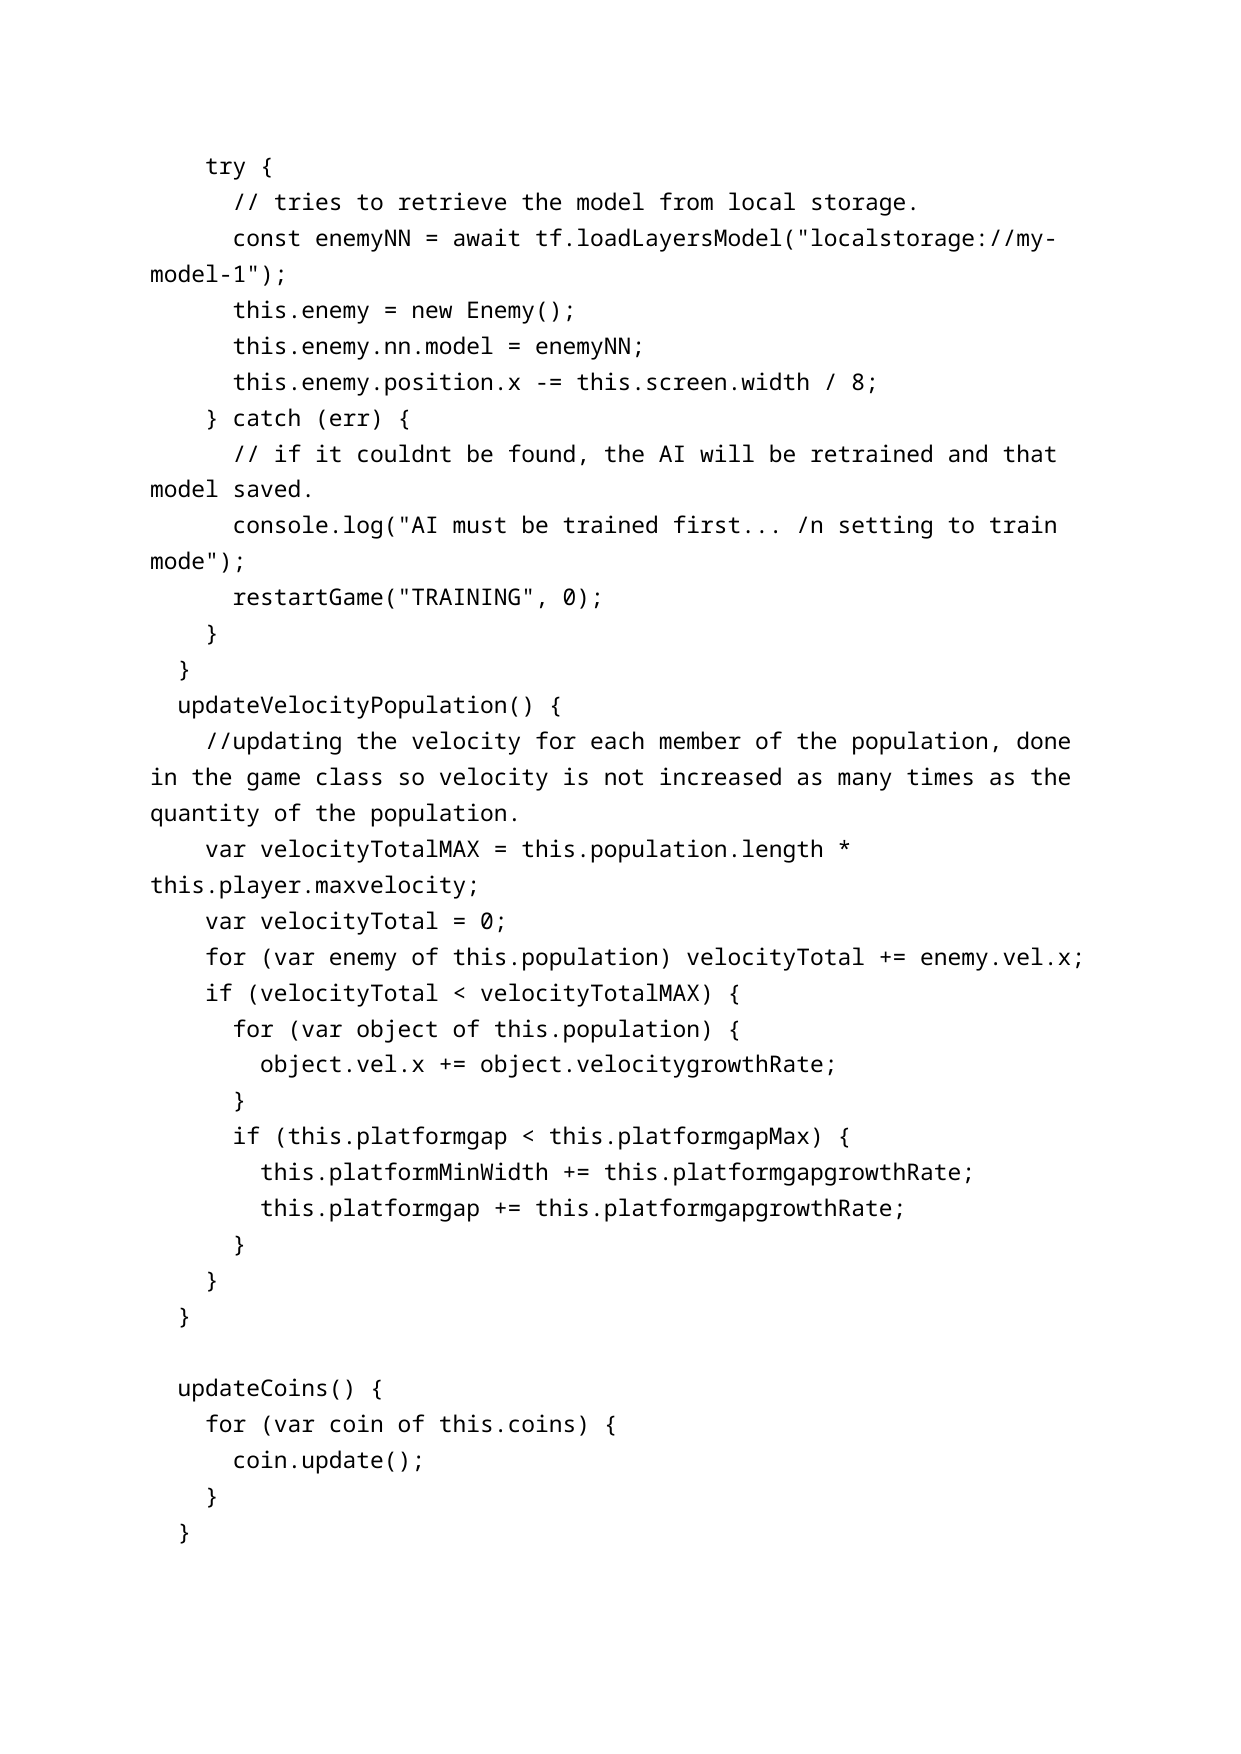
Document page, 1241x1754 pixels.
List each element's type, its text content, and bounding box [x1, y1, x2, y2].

text object.vel.x += object.velocitygrowthRate; [150, 1048, 1090, 1080]
text for (var enemy of this.population) velocityTotal += enemy.vel.x; [150, 941, 1090, 972]
text } [150, 653, 1090, 684]
text } [150, 1228, 1090, 1259]
text updateVelocityPopulation() { [150, 689, 1090, 720]
text } catch (err) { [150, 402, 1090, 433]
text this.enemy.nn.model = enemyNN; [150, 330, 1090, 361]
text console.log("AI must be trained first... /n setting to train mode"); [150, 509, 1090, 577]
text const enemyNN = await tf.loadLayersModel("localstorage://my-model-1"); [150, 222, 1090, 289]
text for (var coin of this.coins) { [150, 1408, 1090, 1439]
text } [150, 1084, 1090, 1116]
text // if it couldnt be found, the AI will be retrained and that model saved. [150, 437, 1090, 505]
text if (this.platformgap < this.platformgapMax) { [150, 1120, 1090, 1152]
text restartGame("TRAINING", 0); [150, 581, 1090, 612]
text // tries to retrieve the model from local storage. [150, 186, 1090, 217]
text this.platformMinWidth += this.platformgapgrowthRate; [150, 1156, 1090, 1187]
text if (velocityTotal < velocityTotalMAX) { [150, 977, 1090, 1008]
text } [150, 1264, 1090, 1295]
text this.enemy = new Enemy(); [150, 294, 1090, 325]
text this.enemy.position.x -= this.screen.width / 8; [150, 366, 1090, 397]
text this.platformgap += this.platformgapgrowthRate; [150, 1192, 1090, 1223]
text for (var object of this.population) { [150, 1012, 1090, 1044]
text } [150, 1480, 1090, 1511]
text try { [150, 150, 1090, 181]
text //updating the velocity for each member of the population, done in the game class so velocity is not increased as many times as the quantity of the population. [150, 725, 1090, 828]
text } [150, 617, 1090, 648]
text } [150, 1300, 1090, 1331]
text updateCoins() { [150, 1372, 1090, 1403]
text var velocityTotalMAX = this.population.length * this.player.maxvelocity; [150, 833, 1090, 900]
text coin.update(); [150, 1444, 1090, 1475]
text var velocityTotal = 0; [150, 905, 1090, 936]
text } [150, 1516, 1090, 1547]
